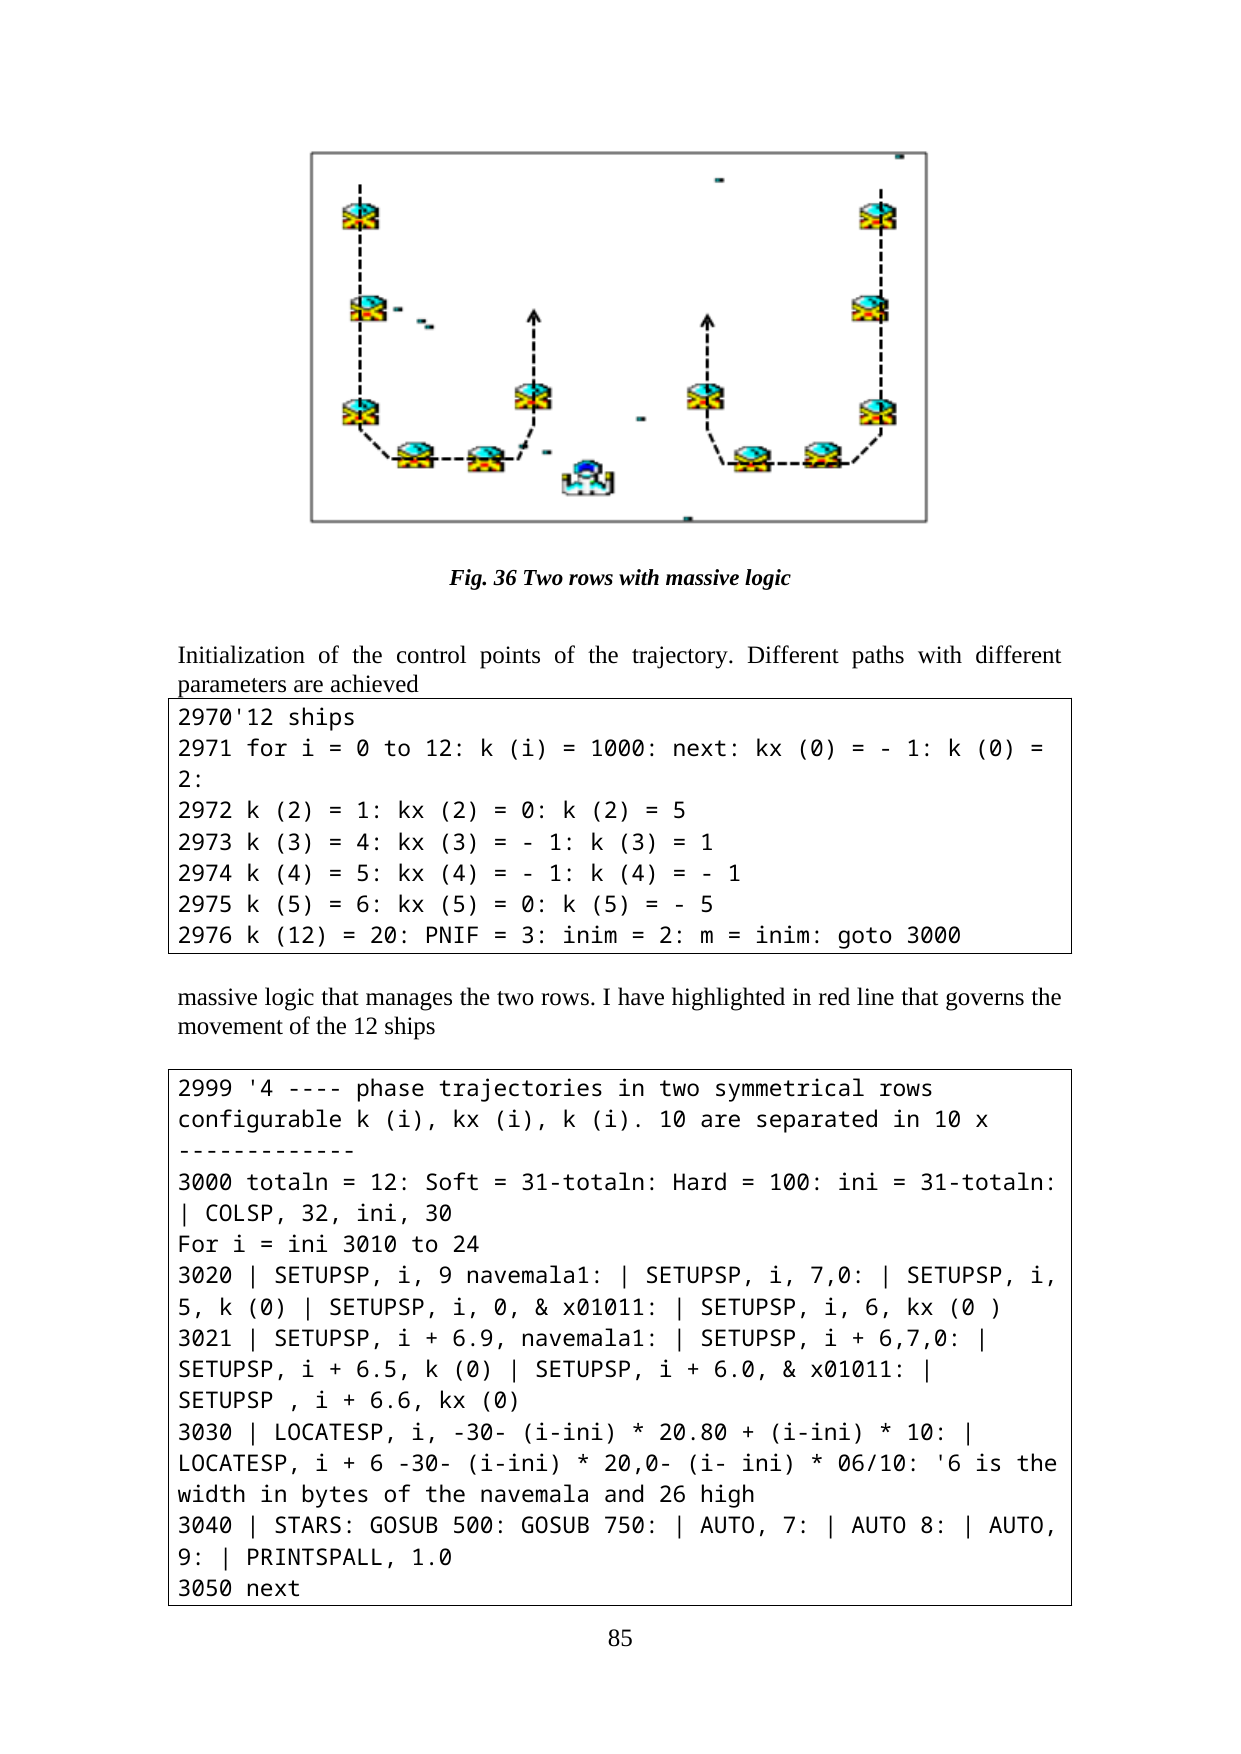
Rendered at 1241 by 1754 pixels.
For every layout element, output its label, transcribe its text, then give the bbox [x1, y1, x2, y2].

text massive logic that manages the two rows. I have highlighted in red line that governs the movement of the 12 ships [177, 982, 1063, 1040]
text 2972 k (2) = 1: kx (2) = 0: k (2) = 5 [177, 794, 1063, 826]
text 3050 next [169, 1569, 1071, 1605]
text 3000 totaln = 12: Soft = 31-totaln: Hard = 100: ini = 31-totaln: | COLSP, 32, ini, 30 [177, 1166, 1063, 1228]
text Initialization of the control points of the trajectory. Different paths with different parameters are achieved [177, 640, 1063, 697]
text 2971 for i = 0 to 12: k (i) = 1000: next: kx (0) = - 1: k (0) = 2: [177, 732, 1063, 794]
text 3040 | STARS: GOSUB 500: GOSUB 750: | AUTO, 7: | AUTO 8: | AUTO, 9: | PRINTSPALL, 1.0 [177, 1509, 1063, 1569]
text 2999 '4 ---- phase trajectories in two symmetrical rows configurable k (i), kx (i), k (i). 10 are separated in 10 x ------------- [169, 1070, 1071, 1166]
text 2975 k (5) = 6: kx (5) = 0: k (5) = - 5 [177, 888, 1063, 916]
text 2974 k (4) = 5: kx (4) = - 1: k (4) = - 1 [177, 857, 1063, 888]
text 2970'12 ships [169, 699, 1071, 732]
text 2973 k (3) = 4: kx (3) = - 1: k (3) = 1 [177, 826, 1063, 857]
picture [304, 147, 936, 536]
text 3030 | LOCATESP, i, -30- (i-ini) * 20.80 + (i-ini) * 10: | LOCATESP, i + 6 -30- (i-ini) * 20,0- (i- ini) * 06/10: '6 is the width in bytes of the navemala and 26 high [177, 1416, 1063, 1509]
text For i = ini 3010 to 24 [177, 1228, 1063, 1259]
text 3020 | SETUPSP, i, 9 navemala1: | SETUPSP, i, 7,0: | SETUPSP, i, 5, k (0) | SETUPSP, i, 0, & x01011: | SETUPSP, i, 6, kx (0 ) [177, 1259, 1063, 1322]
text 3021 | SETUPSP, i + 6.9, navemala1: | SETUPSP, i + 6,7,0: | SETUPSP, i + 6.5, k (0) | SETUPSP, i + 6.0, & x01011: | SETUPSP , i + 6.6, kx (0) [177, 1322, 1063, 1416]
text Fig. 36 Two rows with massive logic [177, 564, 1063, 590]
text 2976 k (12) = 20: PNIF = 3: inim = 2: m = inim: goto 3000 [169, 916, 1071, 953]
